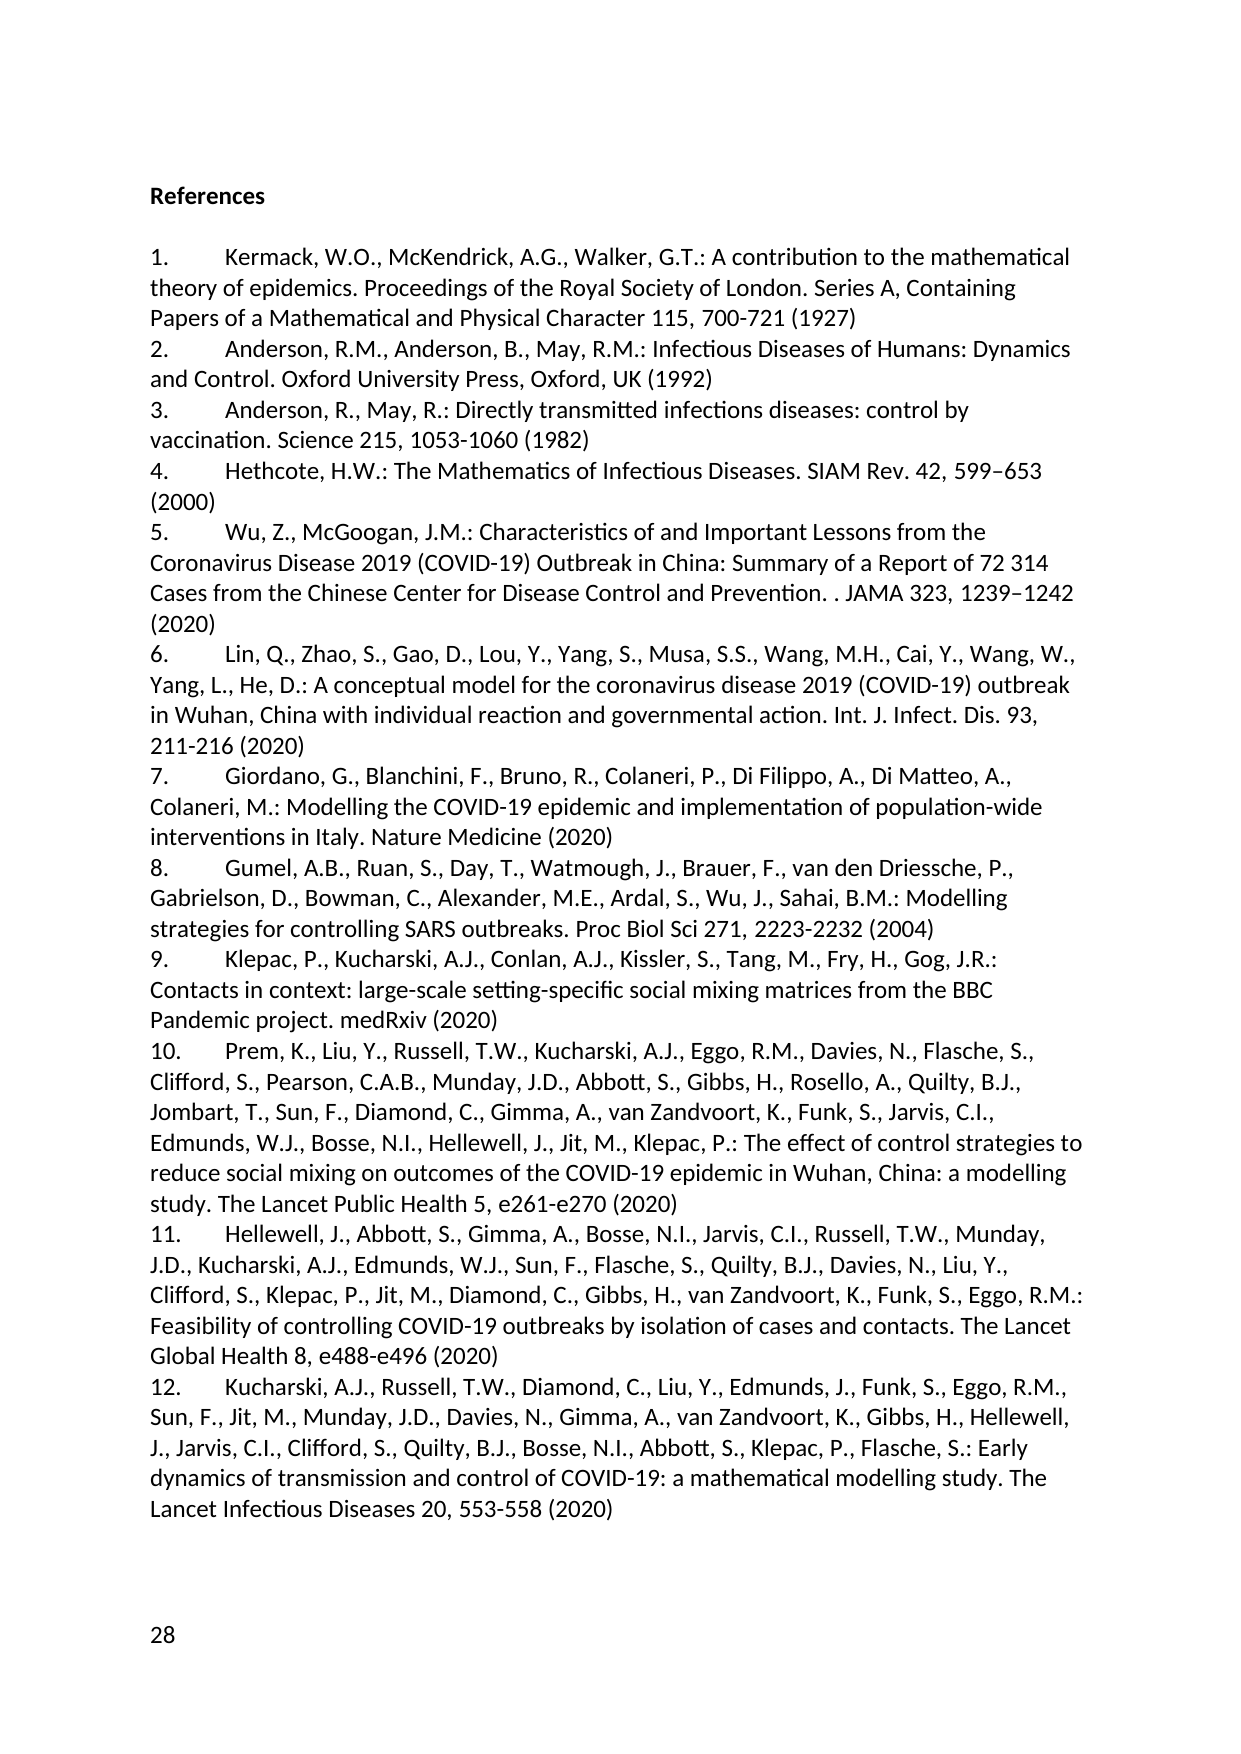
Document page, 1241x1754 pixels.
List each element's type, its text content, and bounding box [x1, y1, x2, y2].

text 9. Klepac, P., Kucharski, A.J., Conlan, A.J., Kissler, S., Tang, M., Fry, H., Gog, J.R.: Contacts in context: large-scale setting-specific social mixing matrices from the BBC Pandemic project. medRxiv (2020) [150, 943, 1090, 1035]
text 3. Anderson, R., May, R.: Directly transmitted infections diseases: control by vaccination. Science 215, 1053-1060 (1982) [150, 394, 1090, 455]
text 5. Wu, Z., McGoogan, J.M.: Characteristics of and Important Lessons from the Coronavirus Disease 2019 (COVID-19) Outbreak in China: Summary of a Report of 72 314 Cases from the Chinese Center for Disease Control and Prevention. . JAMA 323, 1239–1242 (2020) [150, 516, 1090, 638]
text 10. Prem, K., Liu, Y., Russell, T.W., Kucharski, A.J., Eggo, R.M., Davies, N., Flasche, S., Clifford, S., Pearson, C.A.B., Munday, J.D., Abbott, S., Gibbs, H., Rosello, A., Quilty, B.J., Jombart, T., Sun, F., Diamond, C., Gimma, A., van Zandvoort, K., Funk, S., Jarvis, C.I., Edmunds, W.J., Bosse, N.I., Hellewell, J., Jit, M., Klepac, P.: The effect of control strategies to reduce social mixing on outcomes of the COVID-19 epidemic in Wuhan, China: a modelling study. The Lancet Public Health 5, e261-e270 (2020) [150, 1035, 1090, 1218]
text 4. Hethcote, H.W.: The Mathematics of Infectious Diseases. SIAM Rev. 42, 599–653 (2000) [150, 455, 1090, 516]
text 12. Kucharski, A.J., Russell, T.W., Diamond, C., Liu, Y., Edmunds, J., Funk, S., Eggo, R.M., Sun, F., Jit, M., Munday, J.D., Davies, N., Gimma, A., van Zandvoort, K., Gibbs, H., Hellewell, J., Jarvis, C.I., Clifford, S., Quilty, B.J., Bosse, N.I., Abbott, S., Klepac, P., Flasche, S.: Early dynamics of transmission and control of COVID-19: a mathematical modelling study. The Lancet Infectious Diseases 20, 553-558 (2020) [150, 1371, 1090, 1523]
text 11. Hellewell, J., Abbott, S., Gimma, A., Bosse, N.I., Jarvis, C.I., Russell, T.W., Munday, J.D., Kucharski, A.J., Edmunds, W.J., Sun, F., Flasche, S., Quilty, B.J., Davies, N., Liu, Y., Clifford, S., Klepac, P., Jit, M., Diamond, C., Gibbs, H., van Zandvoort, K., Funk, S., Eggo, R.M.: Feasibility of controlling COVID-19 outbreaks by isolation of cases and contacts. The Lancet Global Health 8, e488-e496 (2020) [150, 1218, 1090, 1371]
text 6. Lin, Q., Zhao, S., Gao, D., Lou, Y., Yang, S., Musa, S.S., Wang, M.H., Cai, Y., Wang, W., Yang, L., He, D.: A conceptual model for the coronavirus disease 2019 (COVID-19) outbreak in Wuhan, China with individual reaction and governmental action. Int. J. Infect. Dis. 93, 211-216 (2020) [150, 638, 1090, 760]
text 8. Gumel, A.B., Ruan, S., Day, T., Watmough, J., Brauer, F., van den Driessche, P., Gabrielson, D., Bowman, C., Alexander, M.E., Ardal, S., Wu, J., Sahai, B.M.: Modelling strategies for controlling SARS outbreaks. Proc Biol Sci 271, 2223-2232 (2004) [150, 852, 1090, 943]
text References [150, 181, 1090, 211]
text 1. Kermack, W.O., McKendrick, A.G., Walker, G.T.: A contribution to the mathematical theory of epidemics. Proceedings of the Royal Society of London. Series A, Containing Papers of a Mathematical and Physical Character 115, 700-721 (1927) [150, 242, 1090, 333]
text 7. Giordano, G., Blanchini, F., Bruno, R., Colaneri, P., Di Filippo, A., Di Matteo, A., Colaneri, M.: Modelling the COVID-19 epidemic and implementation of population-wide interventions in Italy. Nature Medicine (2020) [150, 760, 1090, 852]
text 2. Anderson, R.M., Anderson, B., May, R.M.: Infectious Diseases of Humans: Dynamics and Control. Oxford University Press, Oxford, UK (1992) [150, 333, 1090, 394]
